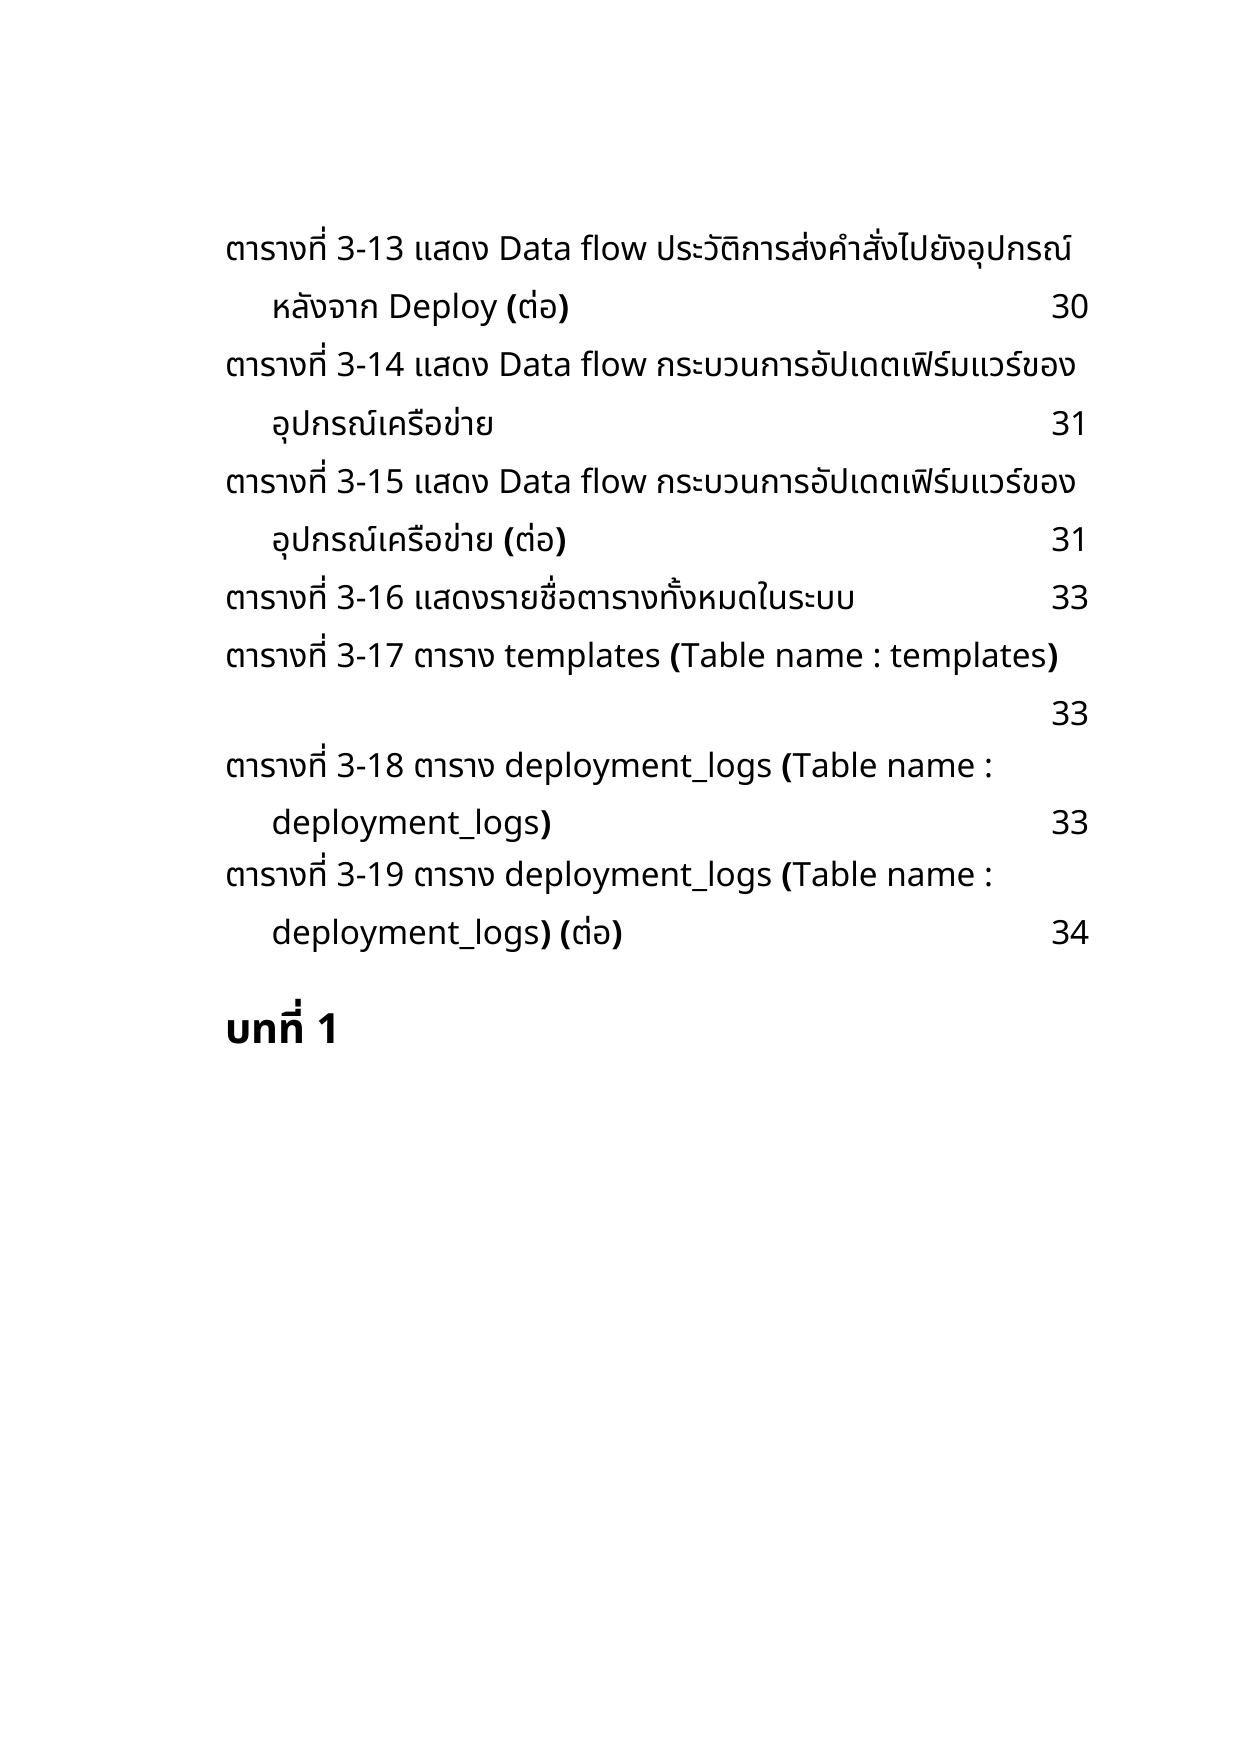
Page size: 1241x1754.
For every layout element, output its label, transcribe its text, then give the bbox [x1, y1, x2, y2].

text ตารางที่ 3-15 แสดง Data flow กระบวนการอัปเดตเฟิร์มแวร์ของอุปกรณ์เครือข่าย (ต่อ) 31 [225, 457, 1090, 566]
text ตารางที่ 3-13 แสดง Data flow ประวัติการส่งคำสั่งไปยังอุปกรณ์หลังจาก Deploy (ต่อ) 30 [225, 225, 1090, 334]
text ตารางที่ 3-18 ตาราง deployment_logs (Table name : deployment_logs) 33 [225, 741, 1090, 844]
text ตารางที่ 3-16 แสดงรายชื่อตารางทั้งหมดในระบบ 33 [225, 574, 1090, 624]
text ตารางที่ 3-19 ตาราง deployment_logs (Table name : deployment_logs) (ต่อ) 34 [225, 851, 1090, 960]
text ตารางที่ 3-17 ตาราง templates (Table name : templates) 33 [225, 632, 1090, 735]
text ตารางที่ 3-14 แสดง Data flow กระบวนการอัปเดตเฟิร์มแวร์ของอุปกรณ์เครือข่าย 31 [225, 341, 1090, 450]
